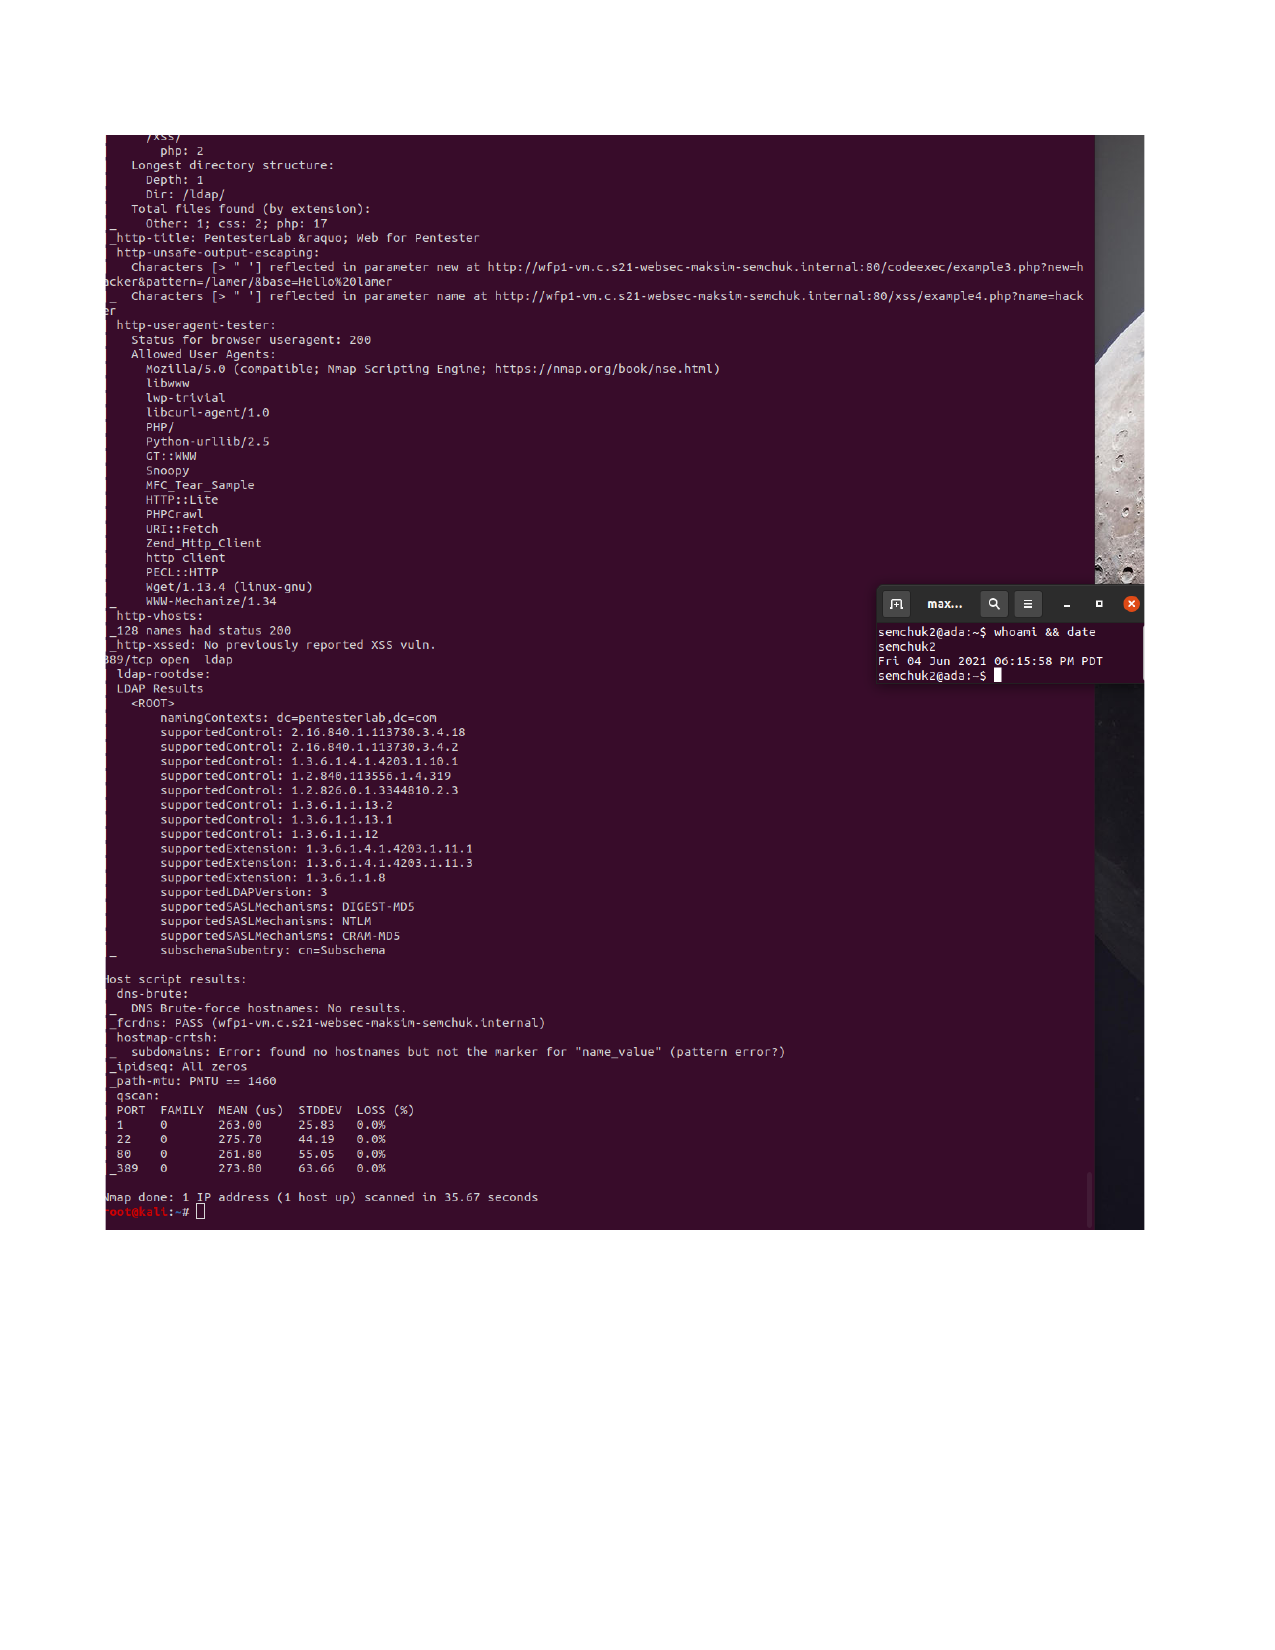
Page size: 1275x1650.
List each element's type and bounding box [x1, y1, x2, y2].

picture [105, 135, 1145, 1230]
